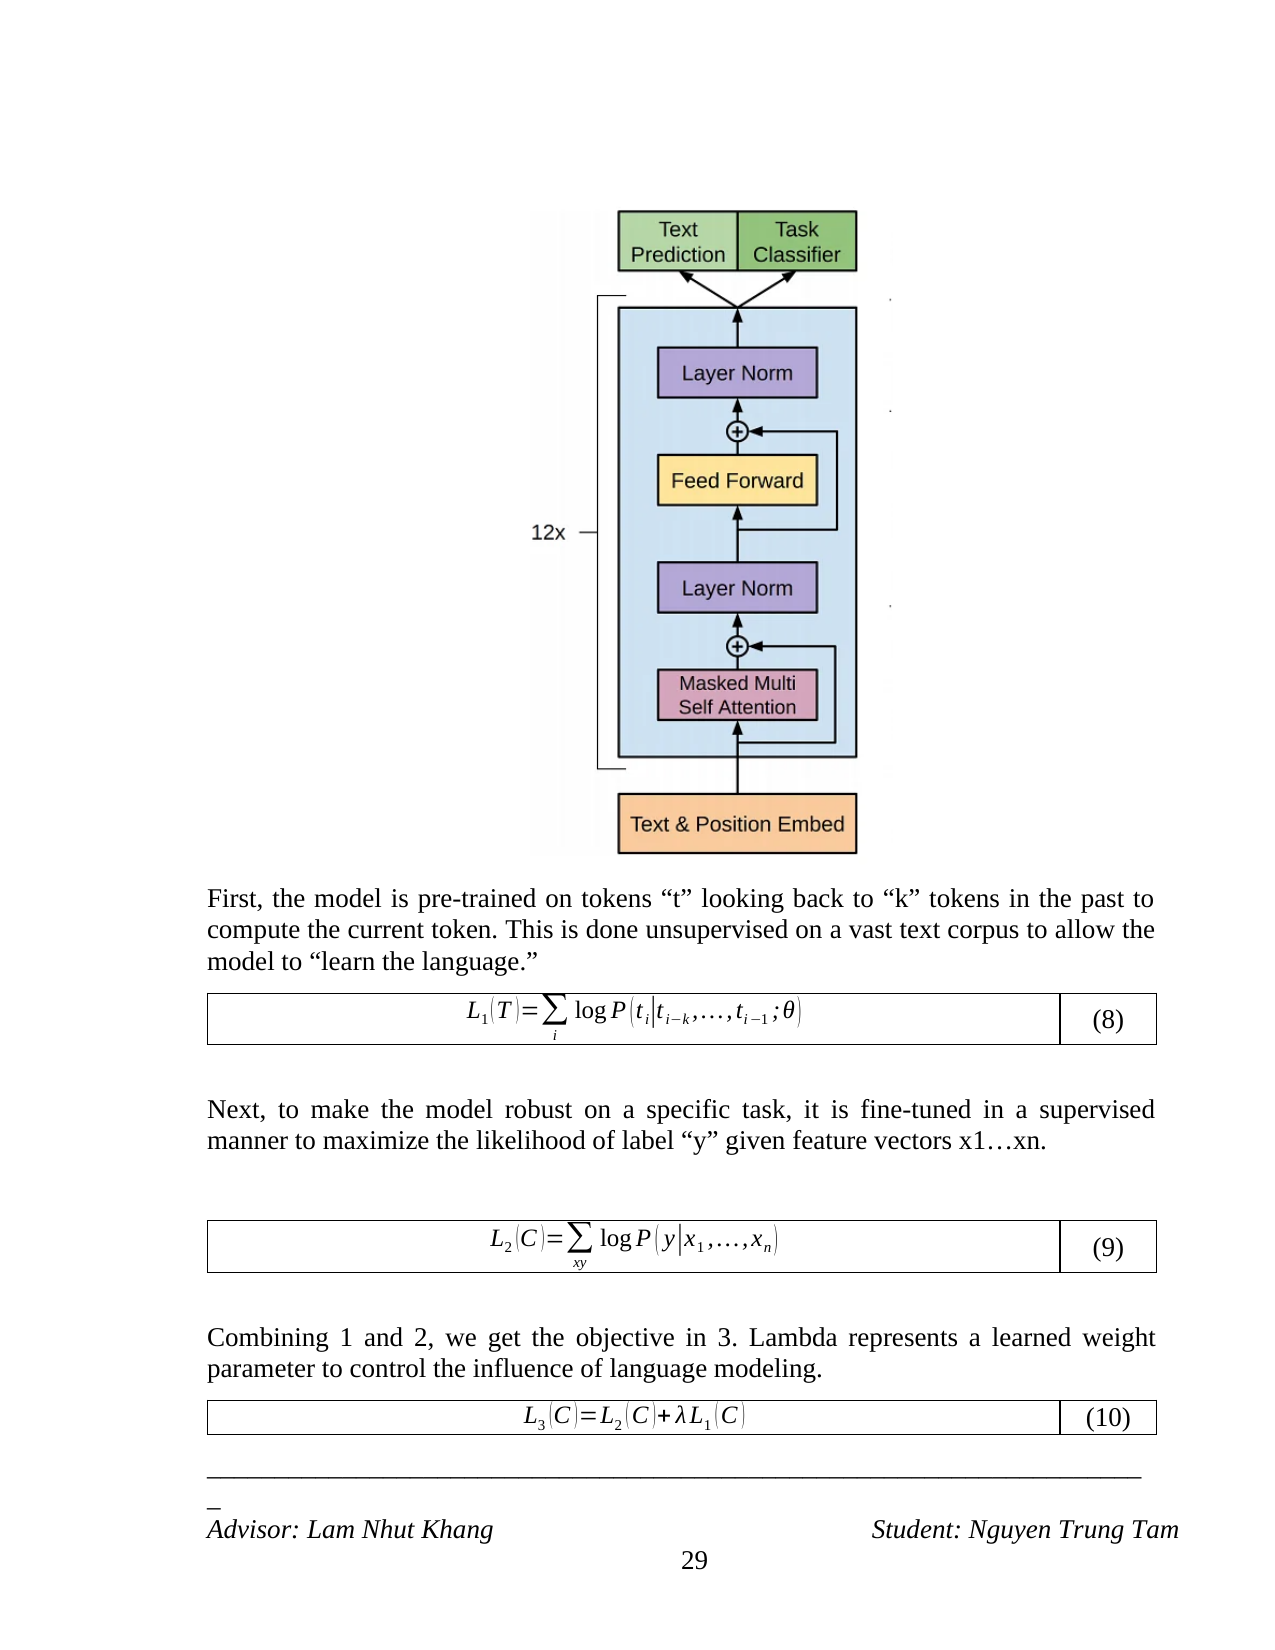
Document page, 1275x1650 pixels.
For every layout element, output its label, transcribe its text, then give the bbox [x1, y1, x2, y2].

table_header [208, 1401, 1059, 1433]
text Combining 1 and 2, we get the objective in 3. Lambda represents a learned weight parameter to control the influence of language modeling. [207, 1321, 1157, 1383]
table_header [208, 994, 1059, 1044]
text Next, to make the model robust on a specific task, it is fine-tuned in a supervised manner to maximize the likelihood of label “y” given feature vectors x1…xn. [207, 1093, 1157, 1155]
picture [470, 177, 894, 866]
text First, the model is pre-trained on tokens “t” looking back to “k” tokens in the past to compute the current token. This is done unsupervised on a vast text corpus to allow the model to “learn the language.” [207, 882, 1157, 976]
table_header (8) [1061, 994, 1156, 1044]
table_header (10) [1061, 1401, 1156, 1433]
table_header (9) [1061, 1221, 1156, 1272]
table_header [208, 1221, 1059, 1272]
